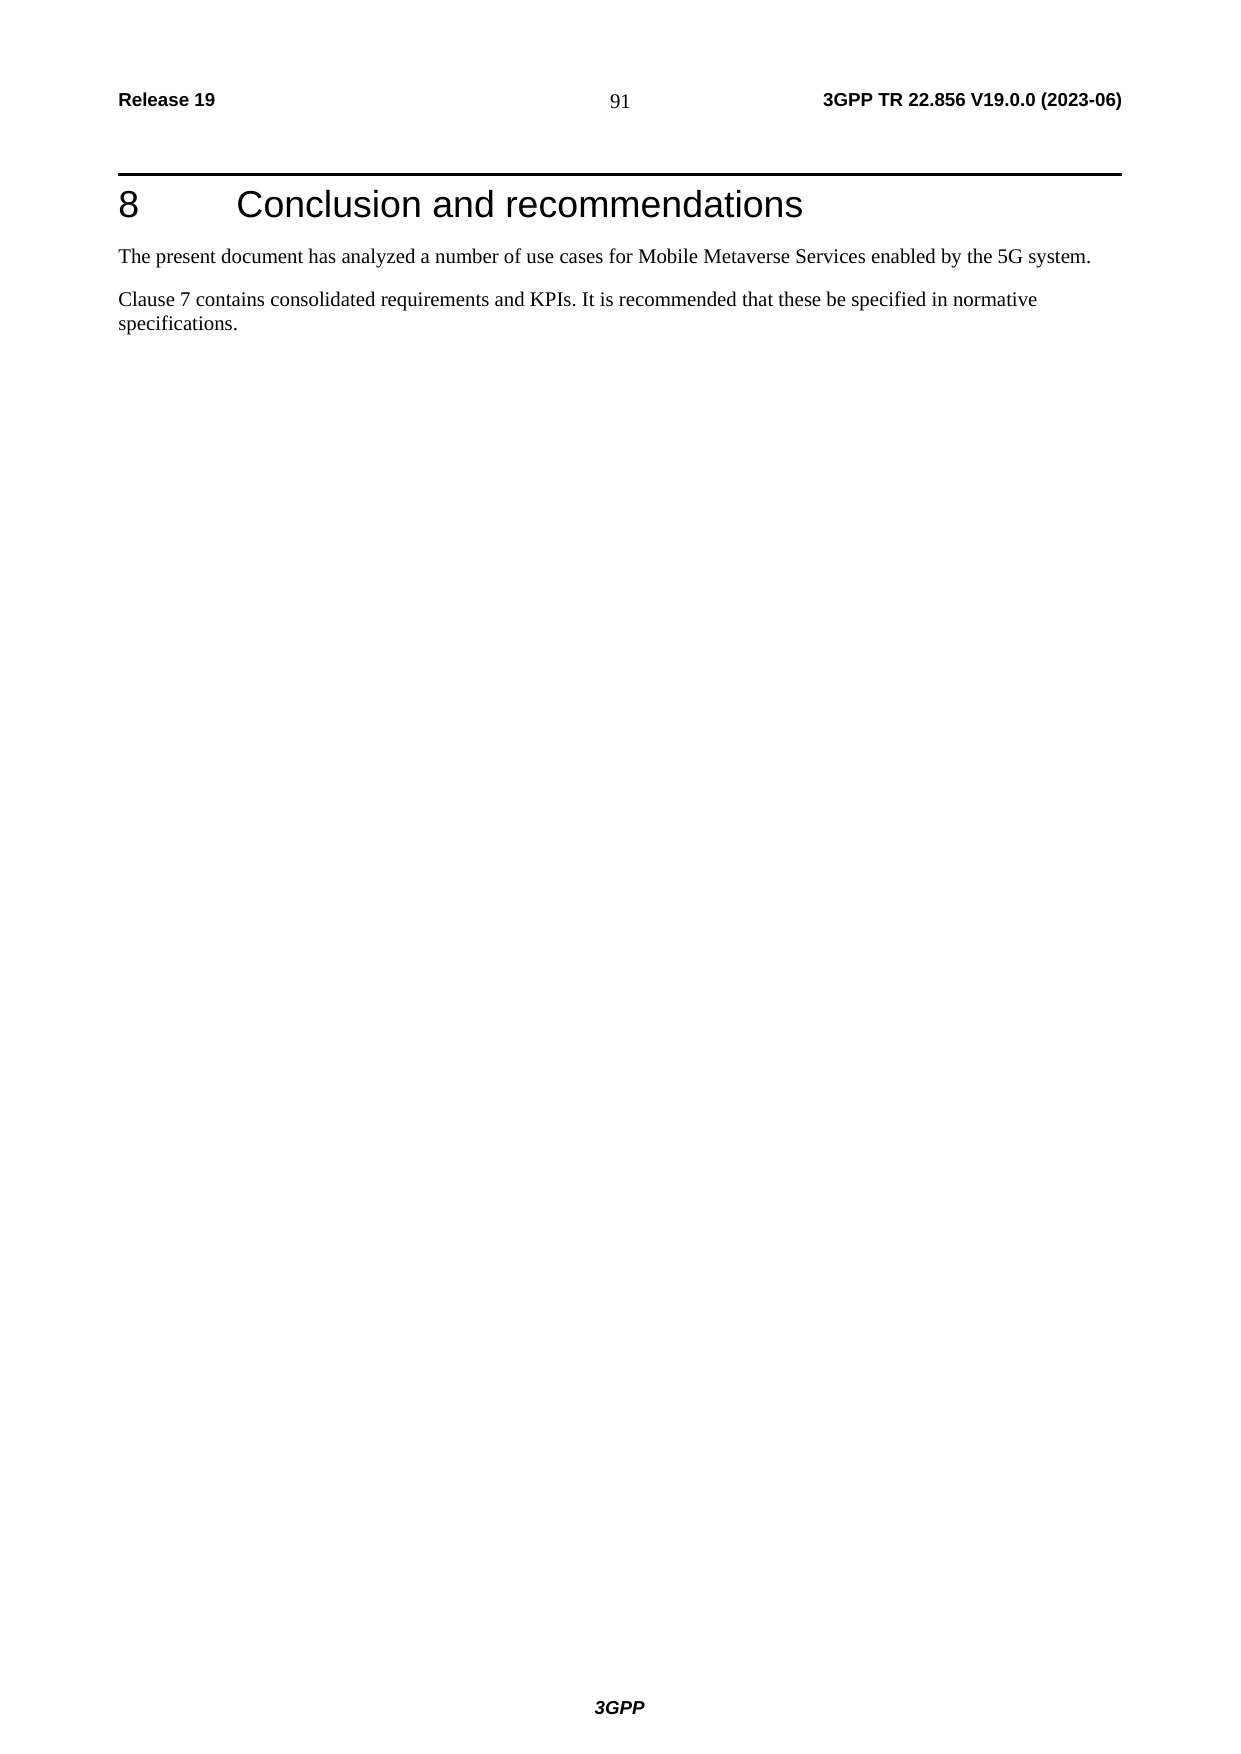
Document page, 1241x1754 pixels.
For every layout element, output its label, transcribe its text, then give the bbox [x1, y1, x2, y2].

text Clause 7 contains consolidated requirements and KPIs. It is recommended that these be specified in normative specifications. [118, 287, 1122, 335]
subtitle 8 Conclusion and recommendations [118, 176, 1122, 225]
text The present document has analyzed a number of use cases for Mobile Metaverse Services enabled by the 5G system. [118, 244, 1122, 268]
